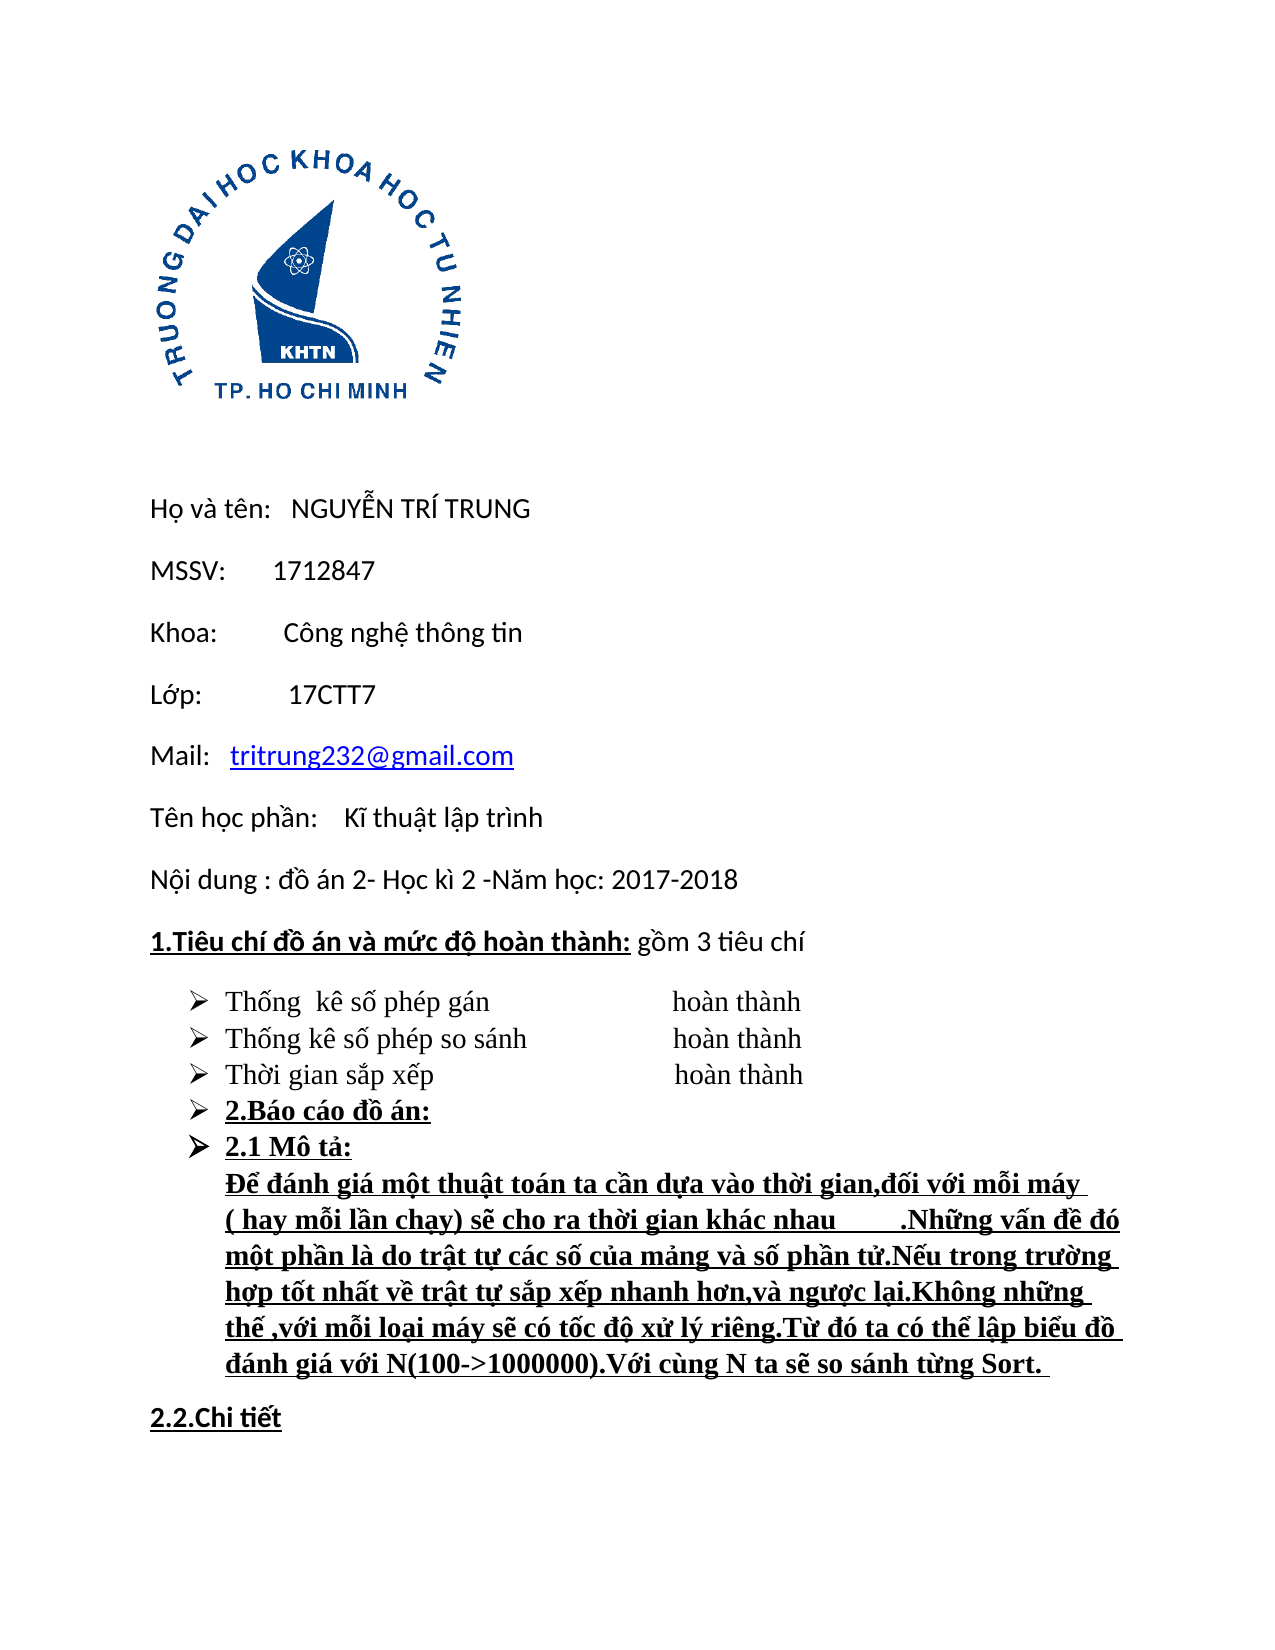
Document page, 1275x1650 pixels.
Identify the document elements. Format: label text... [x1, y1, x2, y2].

text Nội dung : đồ án 2- Học kì 2 -Năm học: 2017-2018 [150, 861, 1125, 897]
list Thống kê số phép so sánh hoàn thành [187, 1021, 1125, 1054]
text 1.Tiêu chí đồ án và mức độ hoàn thành: gồm 3 tiêu chí [150, 923, 1125, 958]
list Thống kê số phép gán hoàn thành [187, 984, 1125, 1018]
list 2.1 Mô tả: [187, 1129, 1125, 1163]
text Khoa: Công nghệ thông tin [150, 614, 1125, 649]
text Tên học phần: Kĩ thuật lập trình [150, 799, 1125, 835]
text Họ và tên: NGUYỄN TRÍ TRUNG [150, 490, 1125, 526]
list 2.Báo cáo đồ án: [187, 1093, 1125, 1127]
list Thời gian sắp xếp hoàn thành [187, 1057, 1125, 1091]
list Để đánh giá một thuật toán ta cần dựa vào thời gian,đối với mỗi máy ( hay mỗi lần chạy) sẽ cho ra thời gian khác nhau .Những vấn đề đó một phần là do trật tự các số của mảng và số phần tử.Nếu trong trường hợp tốt nhất về trật tự sắp xếp nhanh hơn,và ngược lại.Không những thế ,với mỗi loại máy sẽ có tốc độ xử lý riêng.Từ đó ta có thể lập biểu đồ đánh giá với N(100->1000000).Với cùng N ta sẽ so sánh từng Sort. [225, 1166, 1125, 1380]
text MSSV: 1712847 [150, 552, 1125, 588]
text 2.2.Chi tiết [150, 1399, 1125, 1435]
text Mail: tritrung232@gmail.com [150, 737, 1125, 773]
picture [150, 150, 461, 399]
text Lớp: 17CTT7 [150, 676, 1125, 711]
